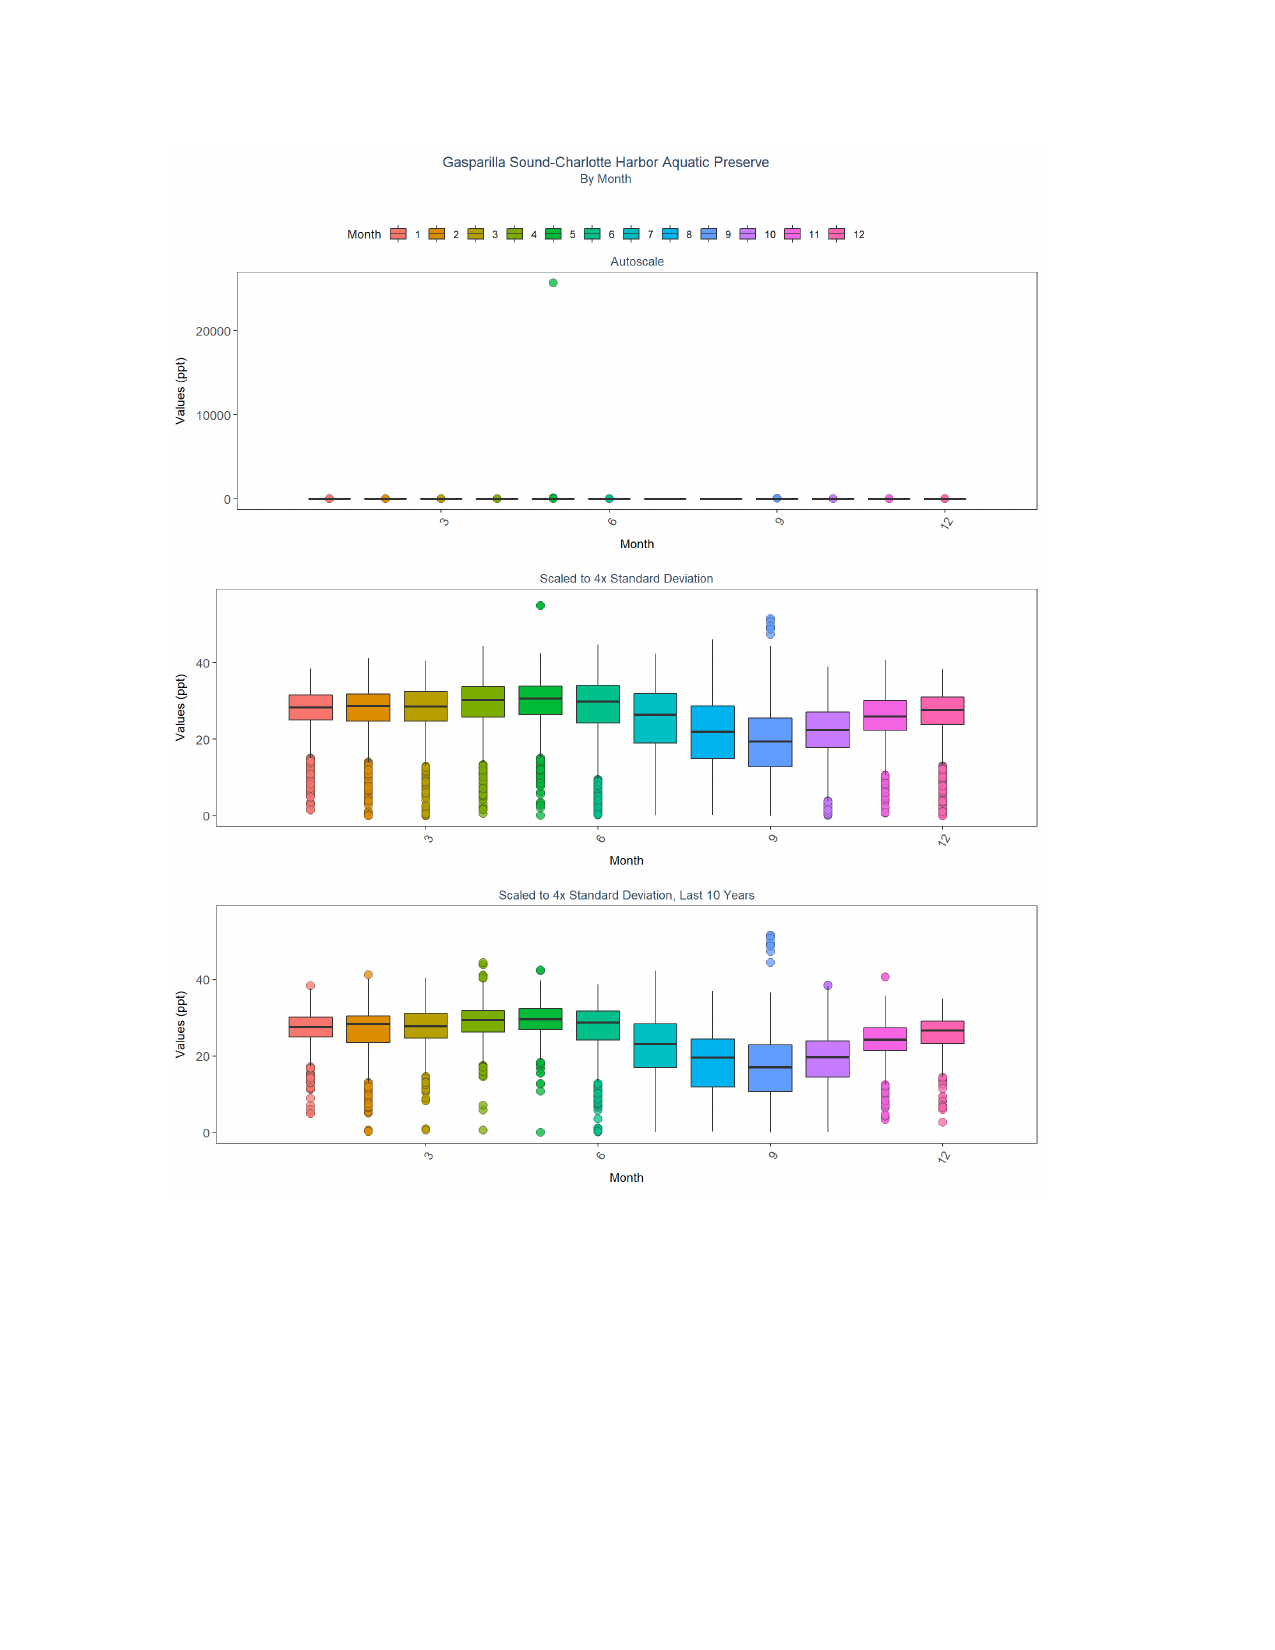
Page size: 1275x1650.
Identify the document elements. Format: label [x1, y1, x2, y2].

picture [168, 150, 1044, 1200]
